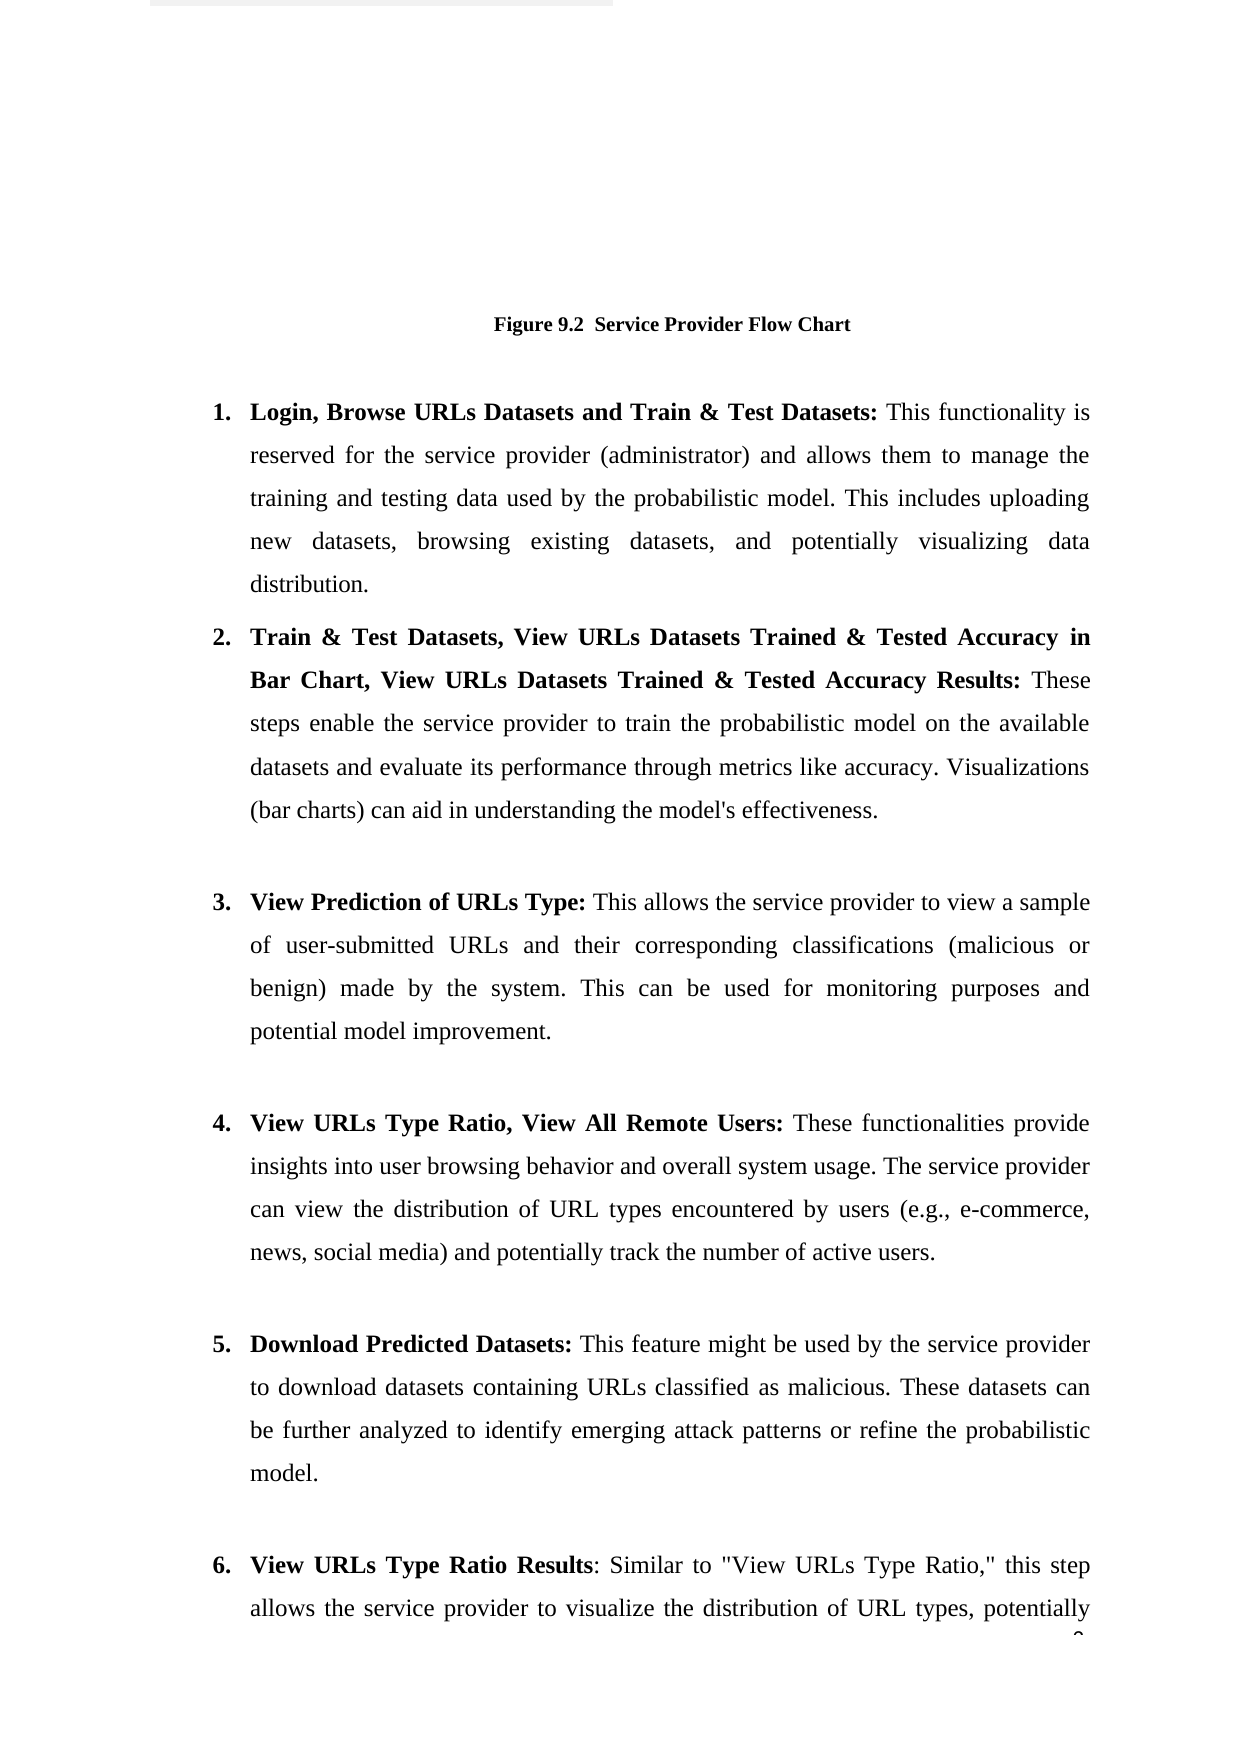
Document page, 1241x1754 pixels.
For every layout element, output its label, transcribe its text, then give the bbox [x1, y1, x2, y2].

subtitle View URLs Type Ratio, View All Remote Users: These functionalities provide insights into user browsing behavior and overall system usage. The service provider can view the distribution of URL types encountered by users (e.g., e-commerce, news, social media) and potentially track the number of active users. [212, 1108, 1091, 1266]
subtitle Login, Browse URLs Datasets and Train & Test Datasets: This functionality is reserved for the service provider (administrator) and allows them to manage the training and testing data used by the probabilistic model. This includes uploading new datasets, browsing existing datasets, and potentially visualizing data distribution. [212, 397, 1091, 598]
subtitle View Prediction of URLs Type: This allows the service provider to view a sample of user-submitted URLs and their corresponding classifications (malicious or benign) made by the system. This can be used for monitoring purposes and potential model improvement. [212, 887, 1091, 1045]
subtitle Train & Test Datasets, View URLs Datasets Trained & Tested Accuracy in Bar Chart, View URLs Datasets Trained & Tested Accuracy Results: These steps enable the service provider to train the probabilistic model on the available datasets and evaluate its performance through metrics like accuracy. Visualizations (bar charts) can aid in understanding the model's effectiveness. [212, 622, 1091, 823]
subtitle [212, 1550, 1091, 1622]
subtitle Download Predicted Datasets: This feature might be used by the service provider to download datasets containing URLs classified as malicious. These datasets can be further analyzed to identify emerging attack patterns or refine the probabilistic model. [212, 1329, 1091, 1487]
text Figure 9.2 Service Provider Flow Chart [187, 312, 1090, 336]
